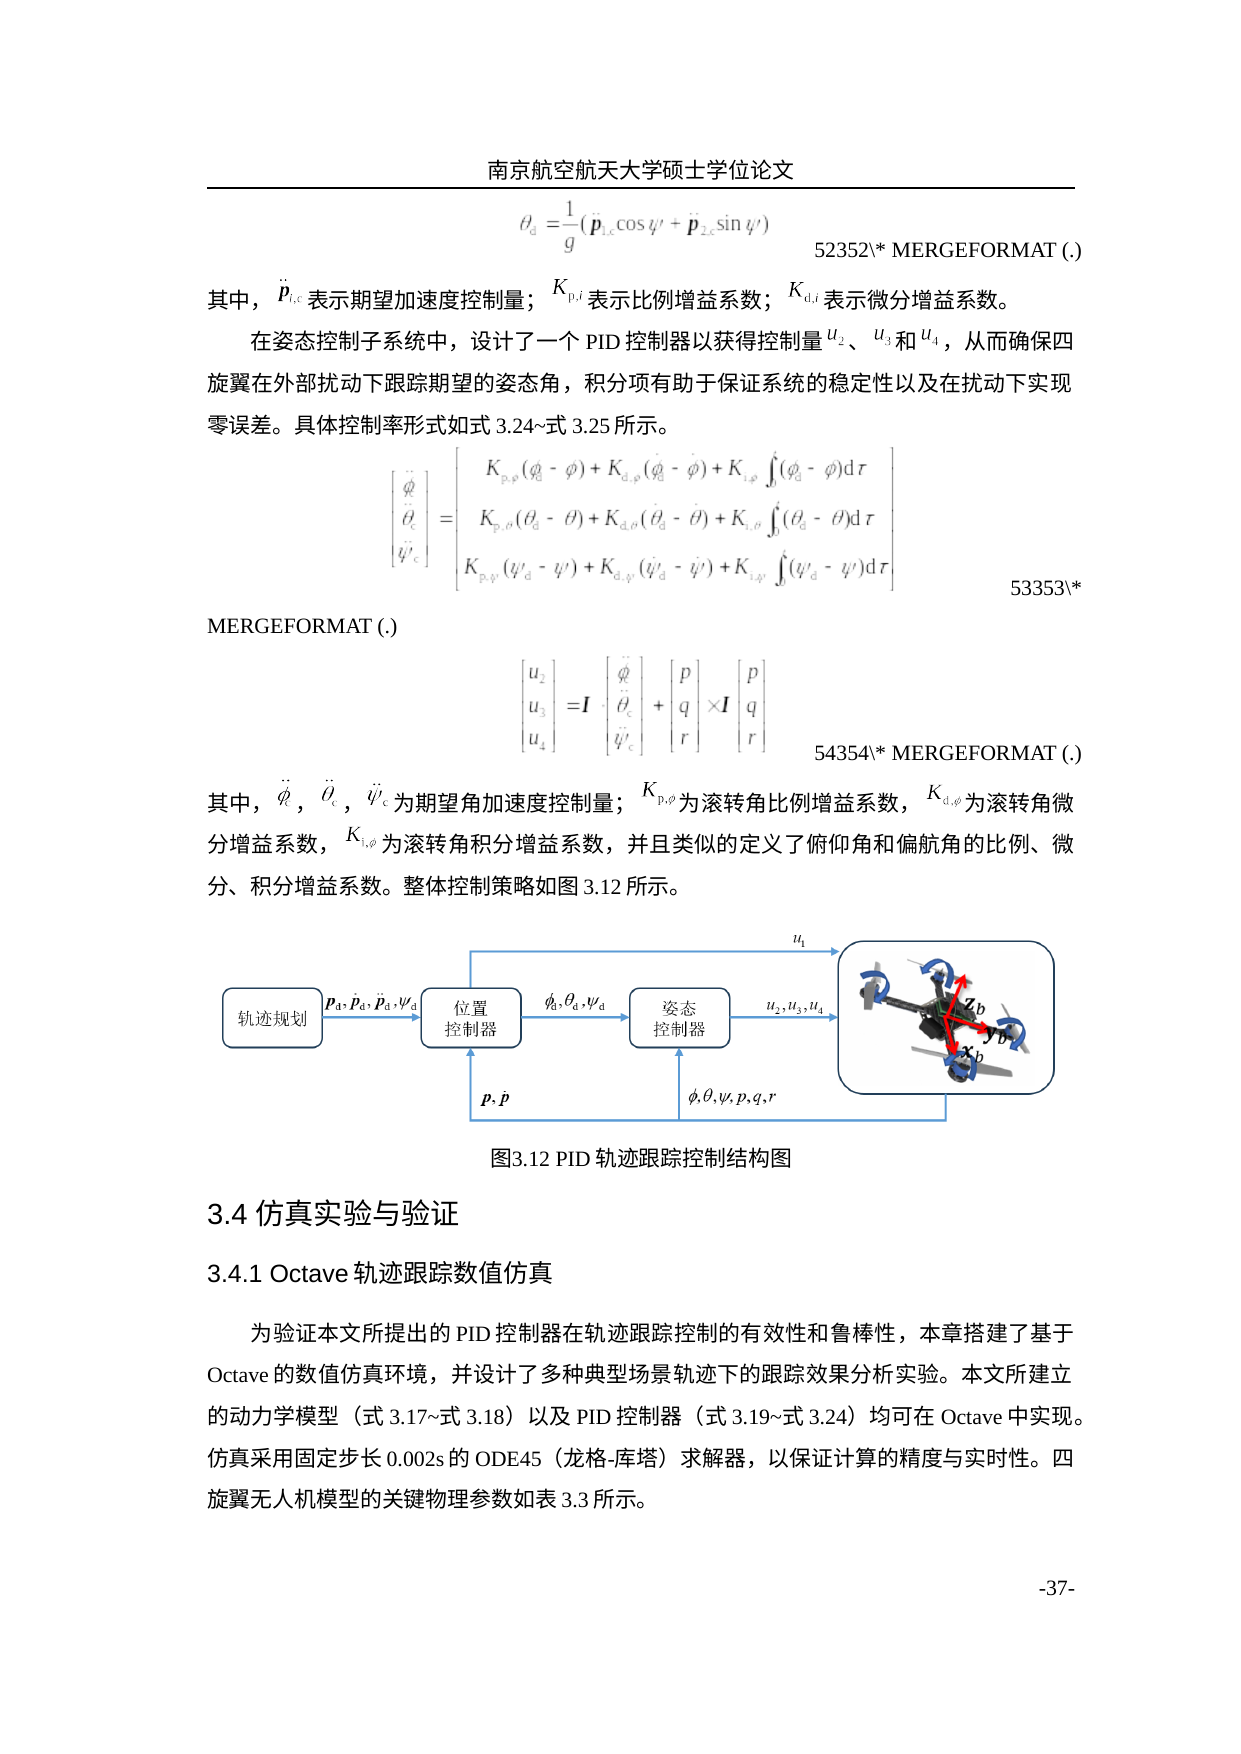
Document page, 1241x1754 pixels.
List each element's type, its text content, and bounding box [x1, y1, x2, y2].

text 其中，表示期望加速度控制量；表示比例增益系数；表示微分增益系数。 [207, 275, 1075, 316]
text 在姿态控制子系统中，设计了一个PID控制器以获得控制量、和，从而确保四旋翼在外部扰动下跟踪期望的姿态角，积分项有助于保证系统的稳定性以及在扰动下实现零误差。具体控制率形式如式3.24~式3.25所示。 [207, 316, 1075, 441]
picture [207, 919, 1075, 1134]
subtitle Octave轨迹跟踪数值仿真 [207, 1249, 1075, 1291]
subtitle 仿真实验与验证 [207, 1191, 1075, 1233]
